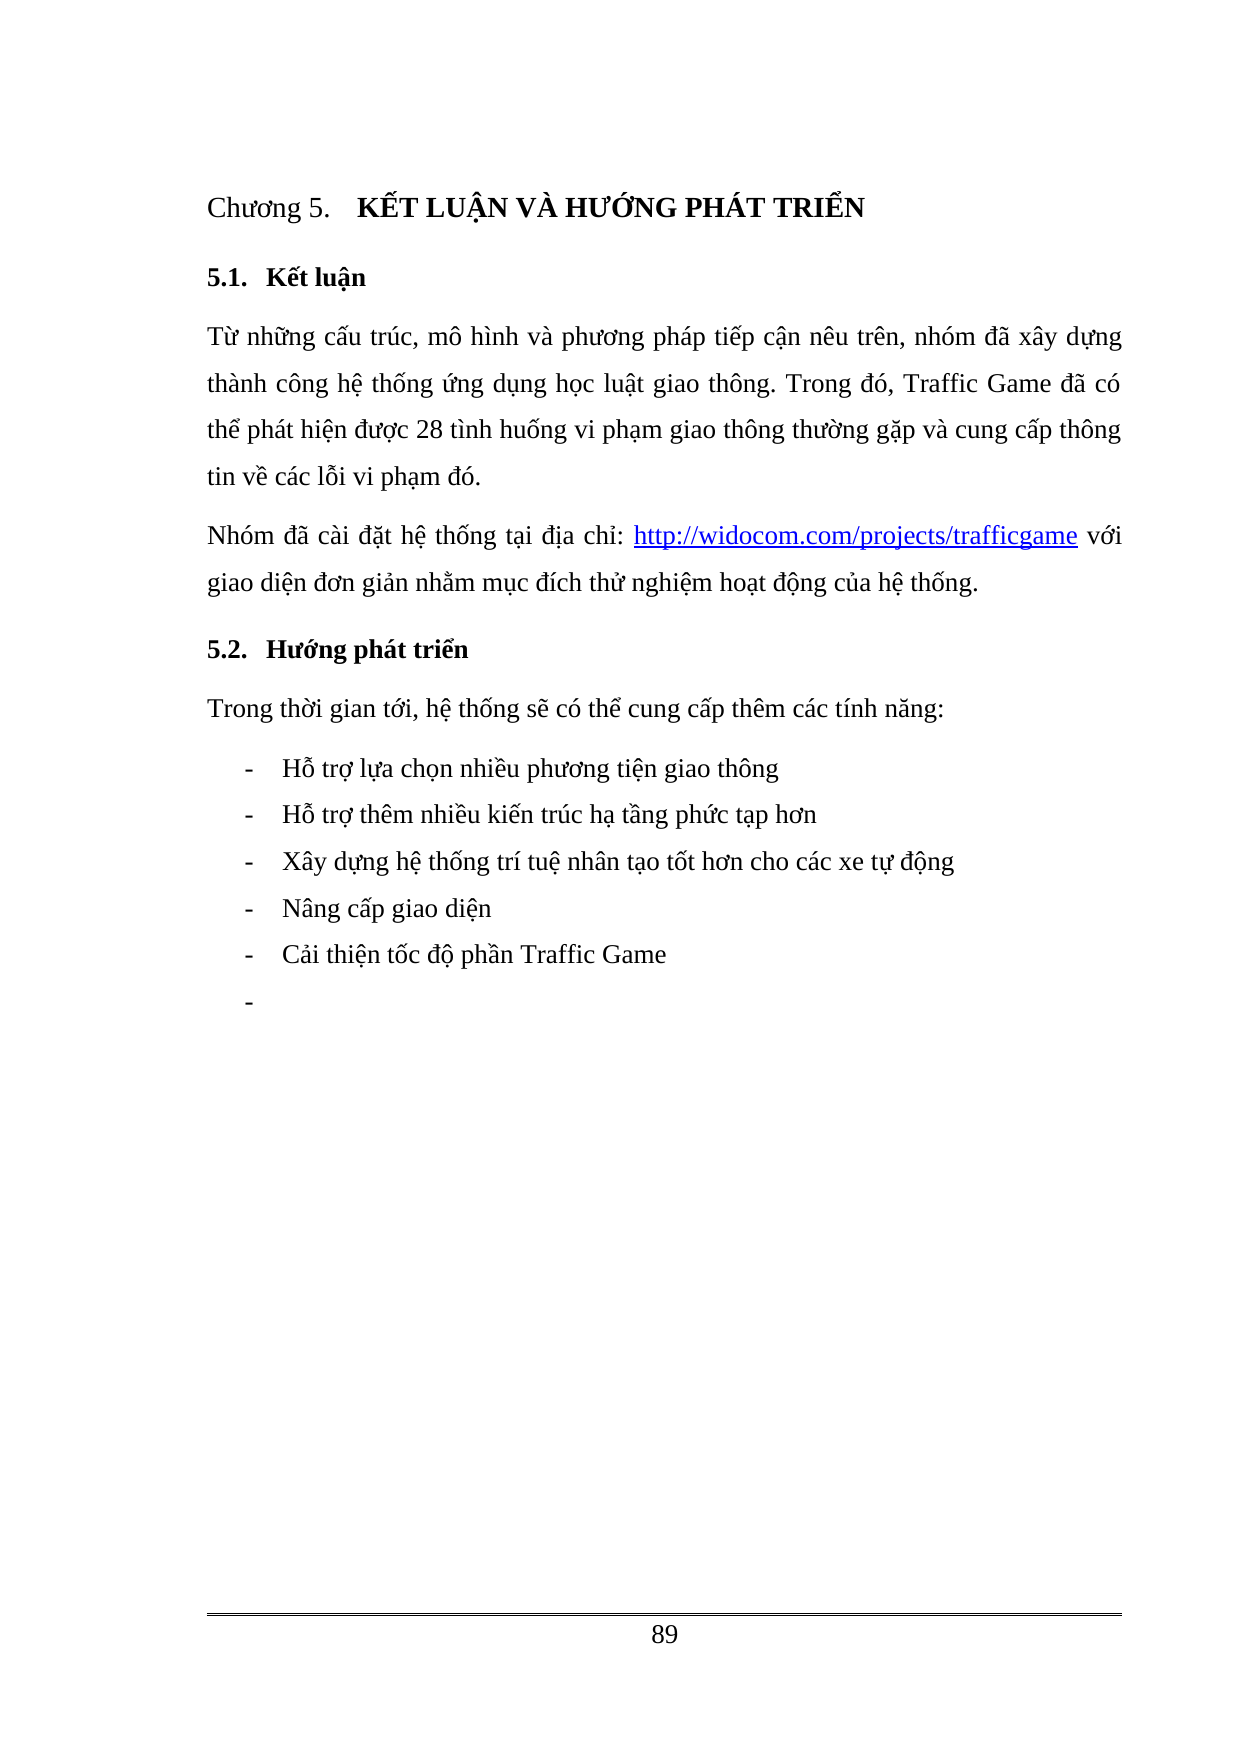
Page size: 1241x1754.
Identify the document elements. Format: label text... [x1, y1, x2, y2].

text Từ những cấu trúc, mô hình và phương pháp tiếp cận nêu trên, nhóm đã xây dựng thành công hệ thống ứng dụng học luật giao thông. Trong đó, Traffic Game đã có thể phát hiện được 28 tình huống vi phạm giao thông thường gặp và cung cấp thông tin về các lỗi vi phạm đó. [207, 320, 1122, 491]
subtitle KẾT LUẬN VÀ HƯỚNG PHÁT TRIỂN [207, 190, 1122, 223]
subtitle Hướng phát triển [207, 633, 1122, 664]
list Xây dựng hệ thống trí tuệ nhân tạo tốt hơn cho các xe tự động [244, 845, 1122, 876]
list Hỗ trợ thêm nhiều kiến trúc hạ tầng phức tạp hơn [244, 798, 1122, 829]
list Hỗ trợ lựa chọn nhiều phương tiện giao thông [244, 752, 1122, 783]
list Nâng cấp giao diện [244, 892, 1122, 923]
list Cải thiện tốc độ phần Traffic Game [244, 938, 1122, 969]
subtitle Kết luận [207, 261, 1122, 292]
text Nhóm đã cài đặt hệ thống tại địa chỉ: http://widocom.com/projects/trafficgame với giao diện đơn giản nhằm mục đích thử nghiệm hoạt động của hệ thống. [207, 519, 1122, 597]
text Trong thời gian tới, hệ thống sẽ có thể cung cấp thêm các tính năng: [207, 692, 1122, 724]
